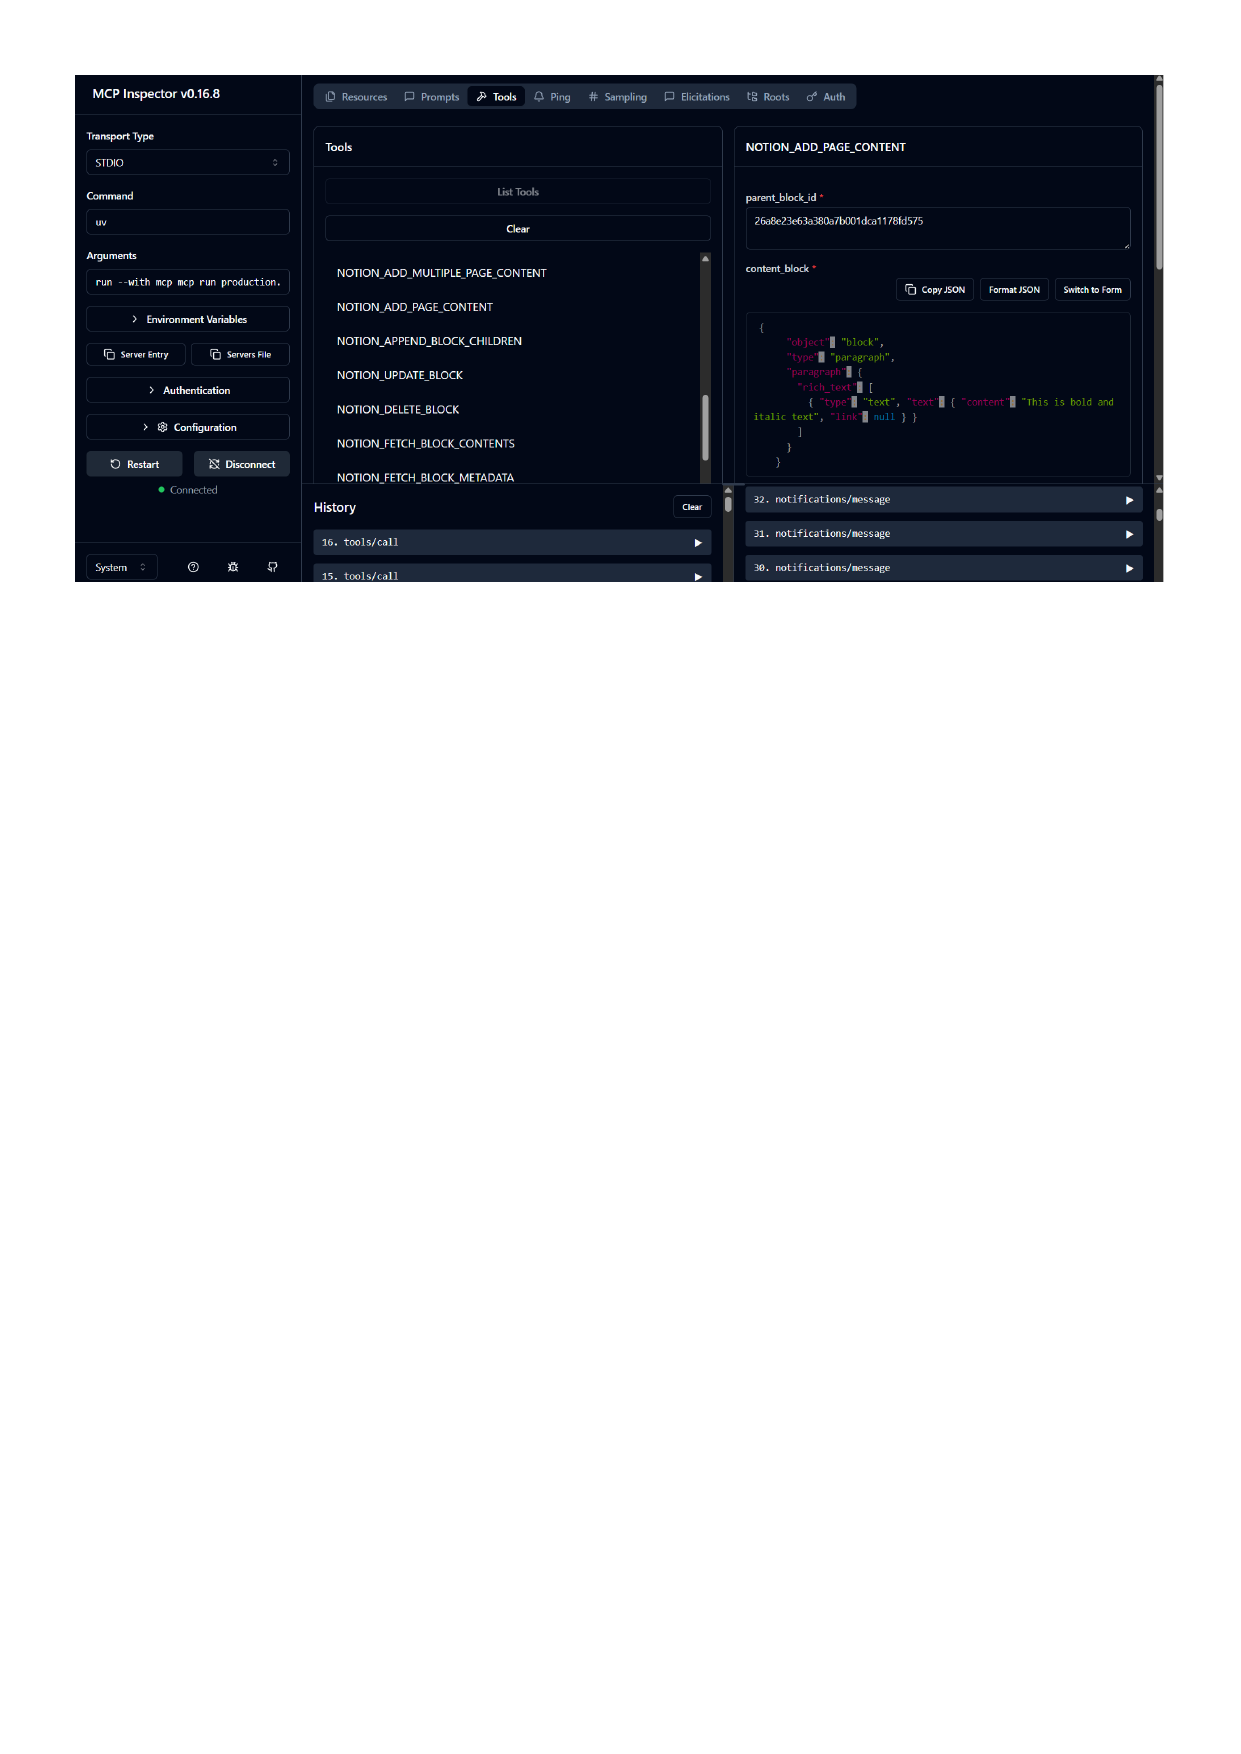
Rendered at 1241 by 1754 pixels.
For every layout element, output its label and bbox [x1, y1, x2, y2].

picture [75, 75, 1164, 582]
